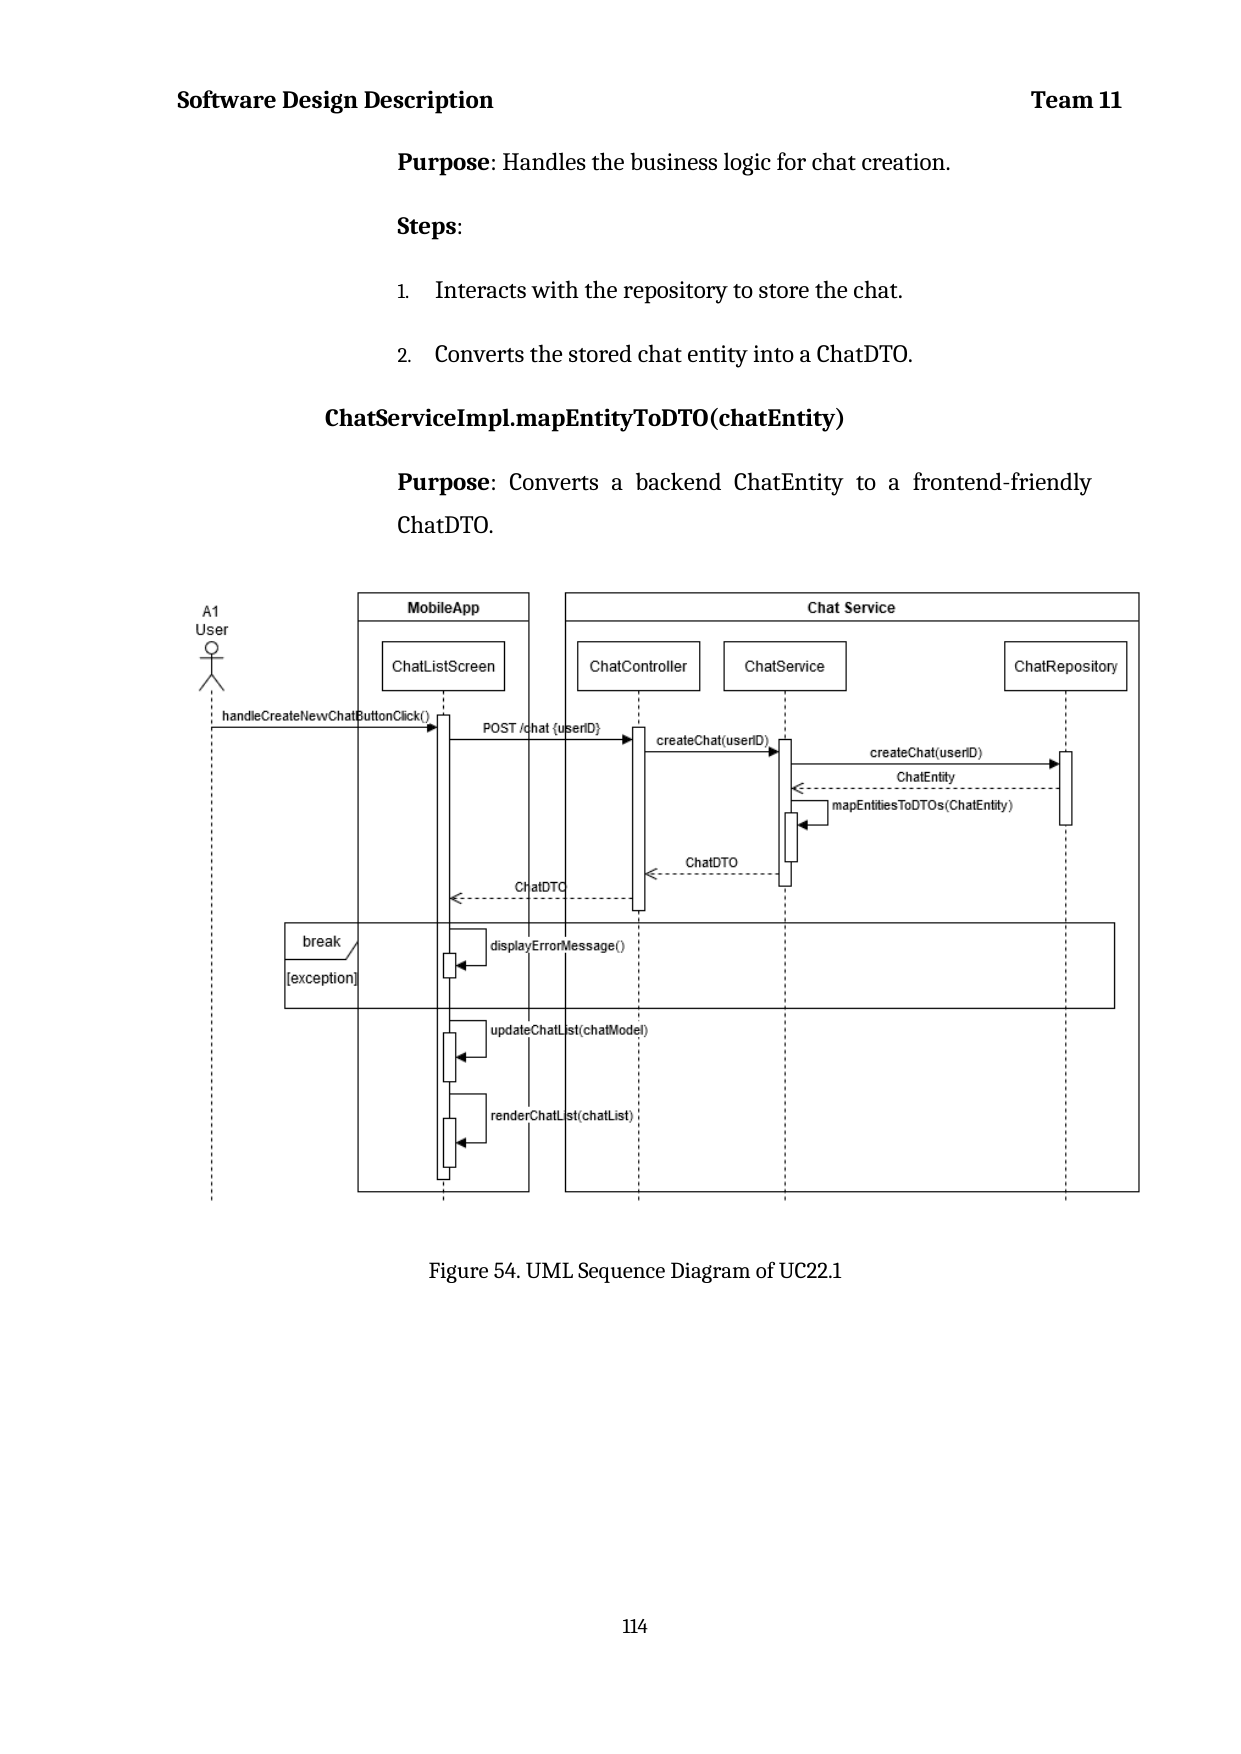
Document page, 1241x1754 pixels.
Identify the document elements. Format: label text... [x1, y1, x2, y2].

text ChatServiceImpl.mapEntityToDTO(chatEntity) [252, 403, 1092, 432]
list Interacts with the repository to store the chat. [397, 276, 1092, 304]
picture [177, 574, 1158, 1223]
text Purpose: Converts a backend ChatEntity to a frontend-friendly ChatDTO. [397, 467, 1092, 539]
text Purpose: Handles the business logic for chat creation. [325, 148, 1092, 176]
text Figure 54. UML Sequence Diagram of UC22.1 [177, 1257, 1092, 1284]
text Steps: [325, 212, 1092, 240]
list Converts the stored chat entity into a ChatDTO. [397, 339, 1092, 368]
